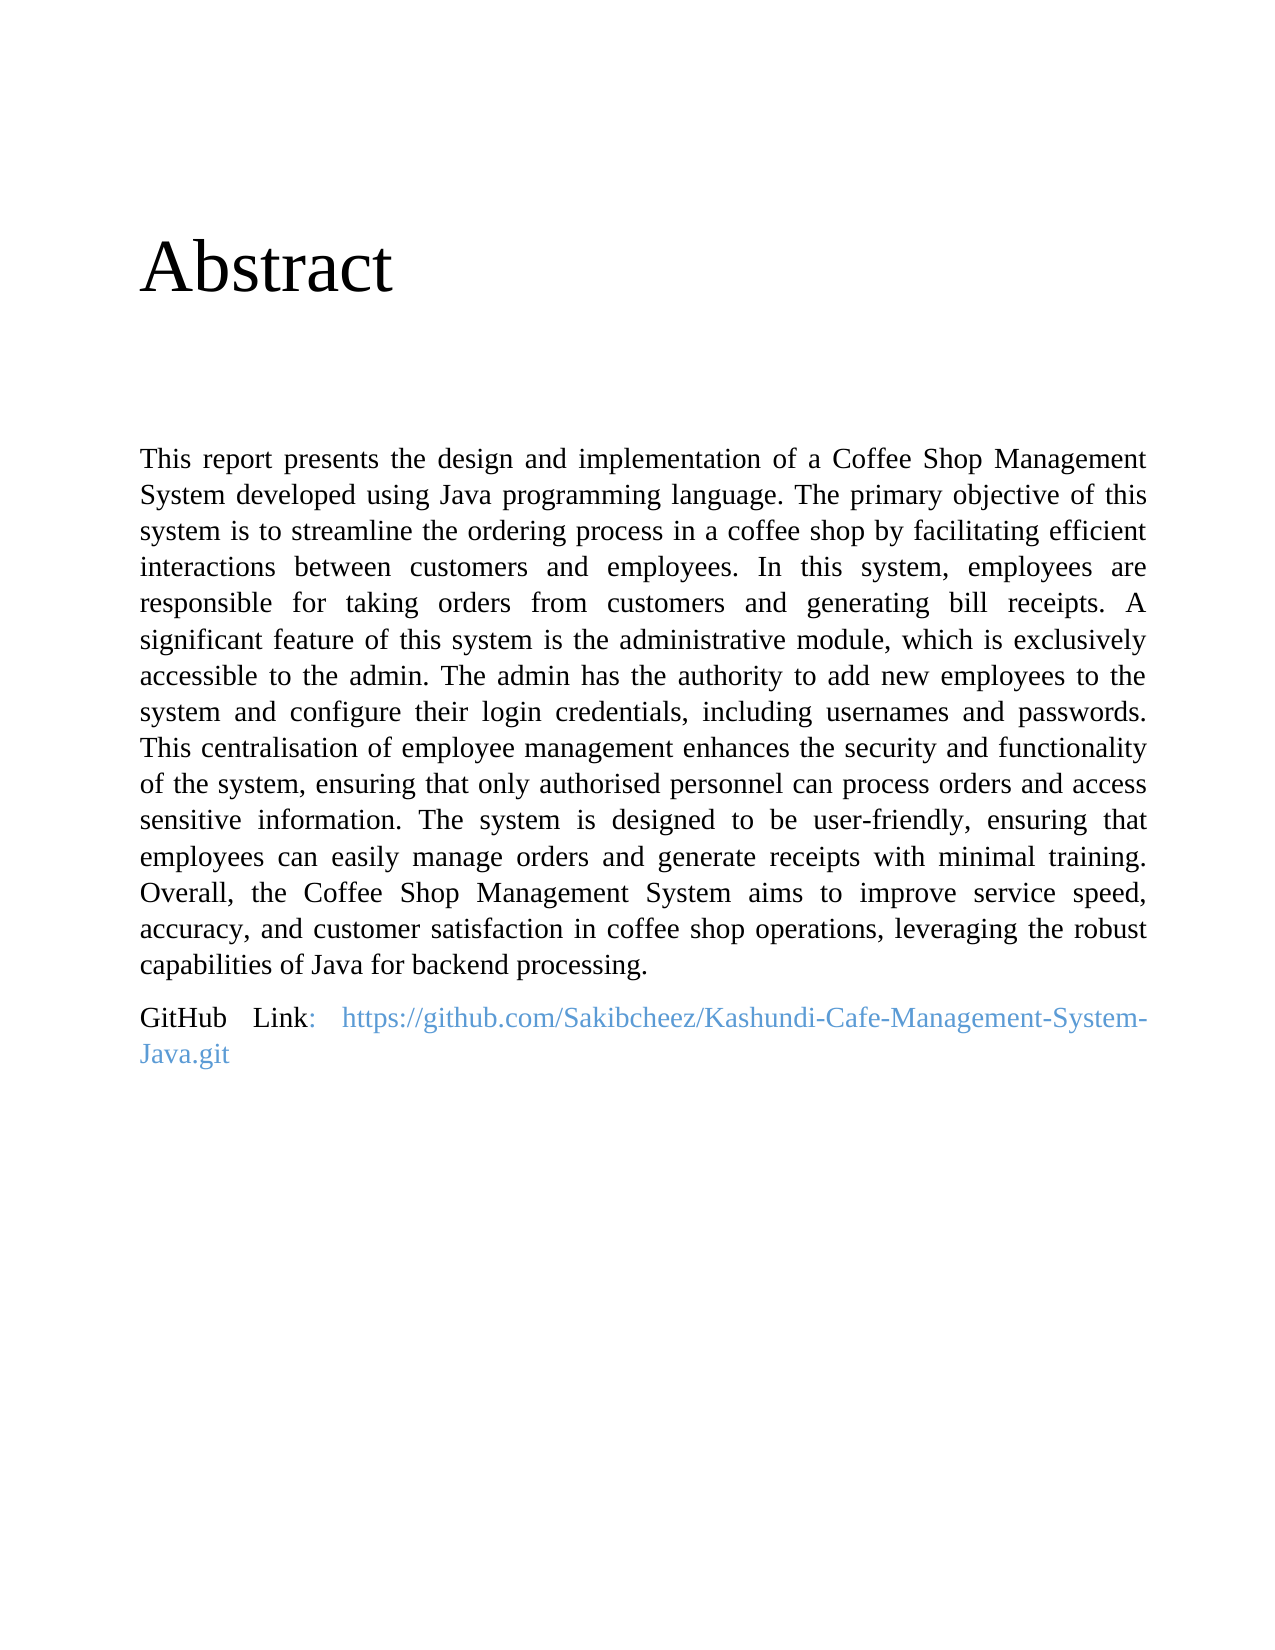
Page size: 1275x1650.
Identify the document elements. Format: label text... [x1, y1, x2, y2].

text This report presents the design and implementation of a Coffee Shop Management System developed using Java programming language. The primary objective of this system is to streamline the ordering process in a coffee shop by facilitating efficient interactions between customers and employees. In this system, employees are responsible for taking orders from customers and generating bill receipts. A significant feature of this system is the administrative module, which is exclusively accessible to the admin. The admin has the authority to add new employees to the system and configure their login credentials, including usernames and passwords. This centralisation of employee management enhances the security and functionality of the system, ensuring that only authorised personnel can process orders and access sensitive information. The system is designed to be user-friendly, ensuring that employees can easily manage orders and generate receipts with minimal training. Overall, the Coffee Shop Management System aims to improve service speed, accuracy, and customer satisfaction in coffee shop operations, leveraging the robust capabilities of Java for backend processing. [139, 441, 1148, 981]
text GitHub Link: https://github.com/Sakibcheez/Kashundi-Cafe-Management-System-Java.git [139, 1000, 1148, 1069]
text Abstract [139, 221, 1148, 308]
